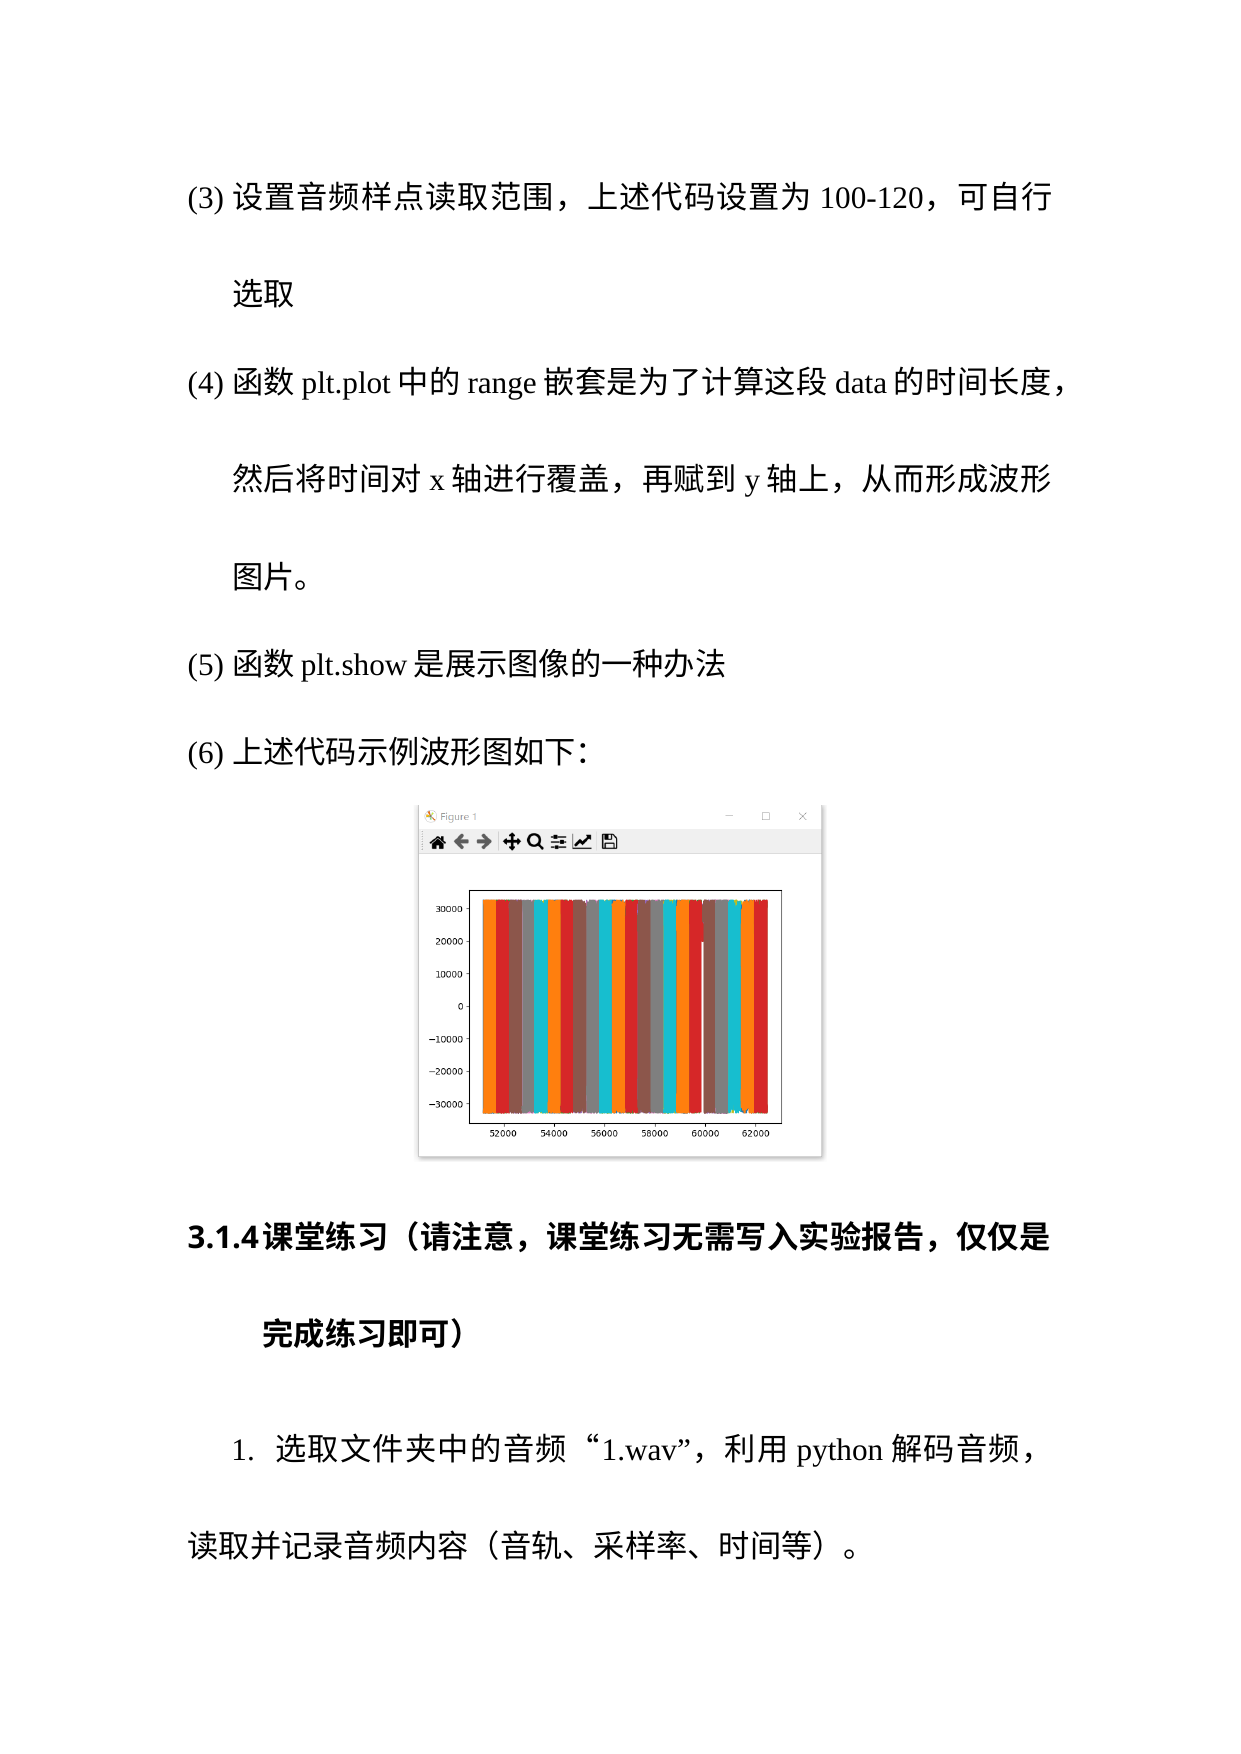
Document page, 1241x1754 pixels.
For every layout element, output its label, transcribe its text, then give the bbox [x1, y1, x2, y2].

list 函数plt.show是展示图像的一种办法 [187, 630, 1053, 695]
subtitle 课堂练习（请注意，课堂练习无需写入实验报告，仅仅是完成练习即可） [187, 1202, 1053, 1364]
list 上述代码示例波形图如下： [187, 717, 1053, 782]
picture [413, 805, 827, 1162]
list 设置音频样点读取范围，上述代码设置为100-120，可自行选取 [187, 162, 1053, 324]
list 函数plt.plot中的range嵌套是为了计算这段data的时间长度，然后将时间对x轴进行覆盖，再赋到y轴上，从而形成波形图片。 [187, 347, 1053, 607]
list 选取文件夹中的音频“1.wav”，利用python解码音频，读取并记录音频内容（音轨、采样率、时间等）。 [187, 1414, 1053, 1577]
